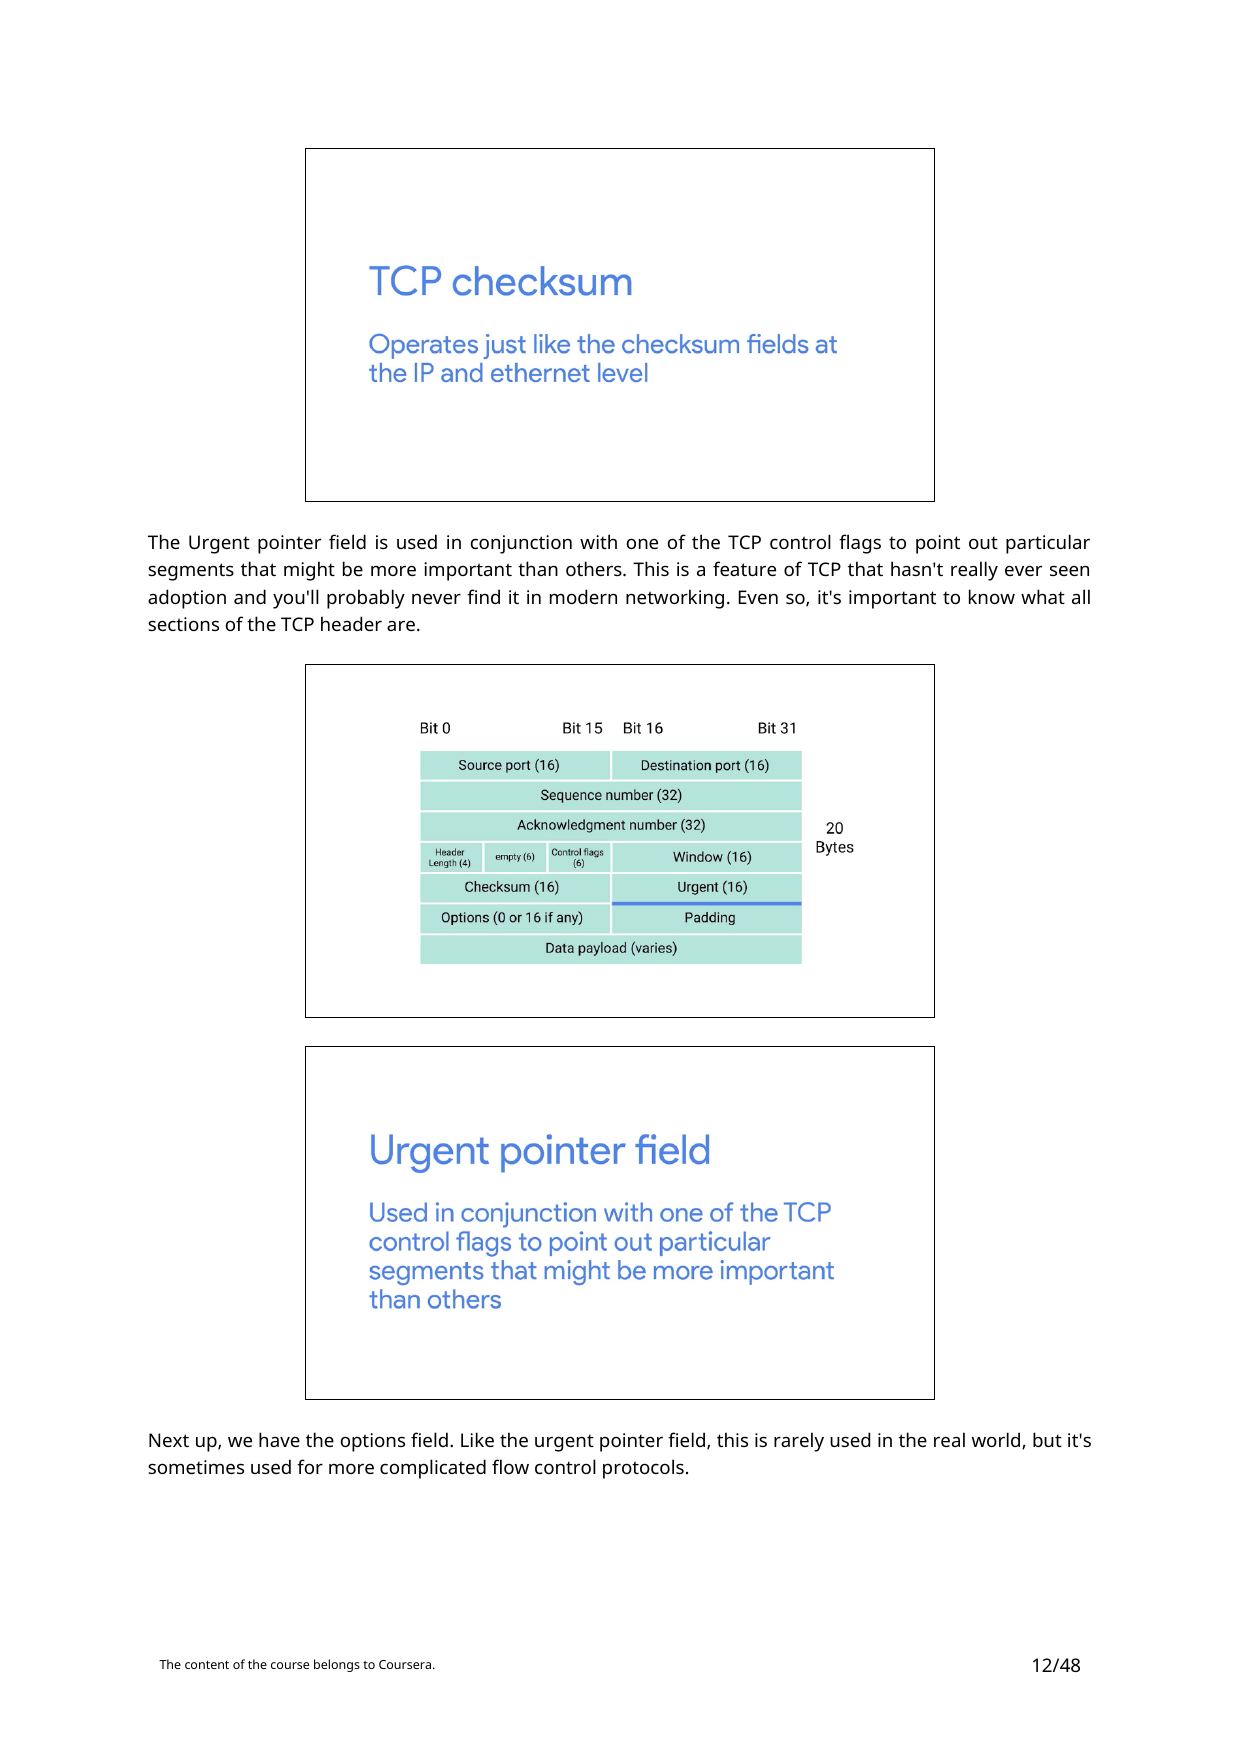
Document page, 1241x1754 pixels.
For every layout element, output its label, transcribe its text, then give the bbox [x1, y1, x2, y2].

text Next up, we have the options field. Like the urgent pointer field, this is rarely used in the real world, but it's sometimes used for more complicated flow control protocols. [148, 1427, 1093, 1480]
picture [306, 1047, 934, 1399]
picture [306, 665, 934, 1017]
text The Urgent pointer field is used in conjunction with one of the TCP control flags to point out particular segments that might be more important than others. This is a feature of TCP that hasn't really ever seen adoption and you'll probably never find it in modern networking. Even so, it's important to know what all sections of the TCP header are. [148, 529, 1093, 637]
picture [306, 149, 934, 501]
